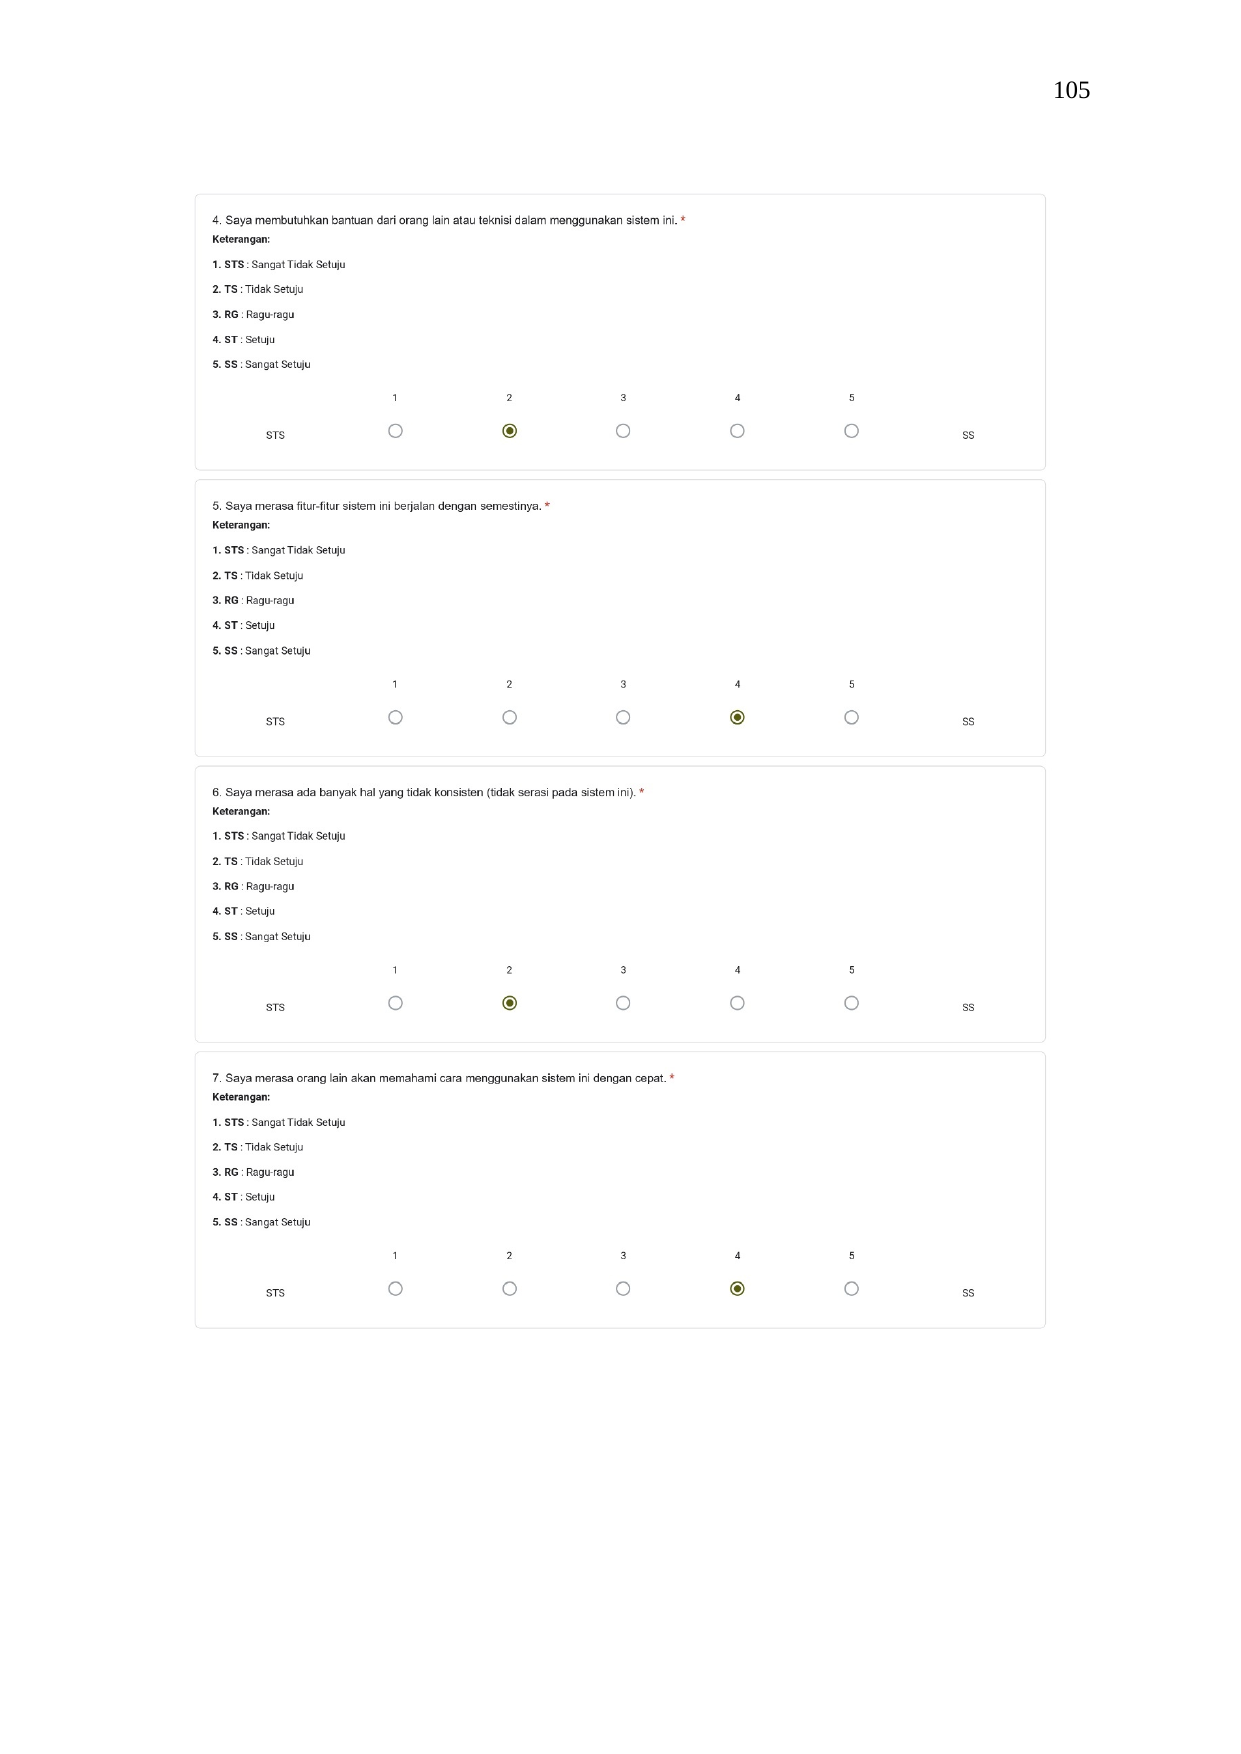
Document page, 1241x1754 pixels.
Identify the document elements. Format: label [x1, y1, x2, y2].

picture [150, 150, 1090, 1480]
